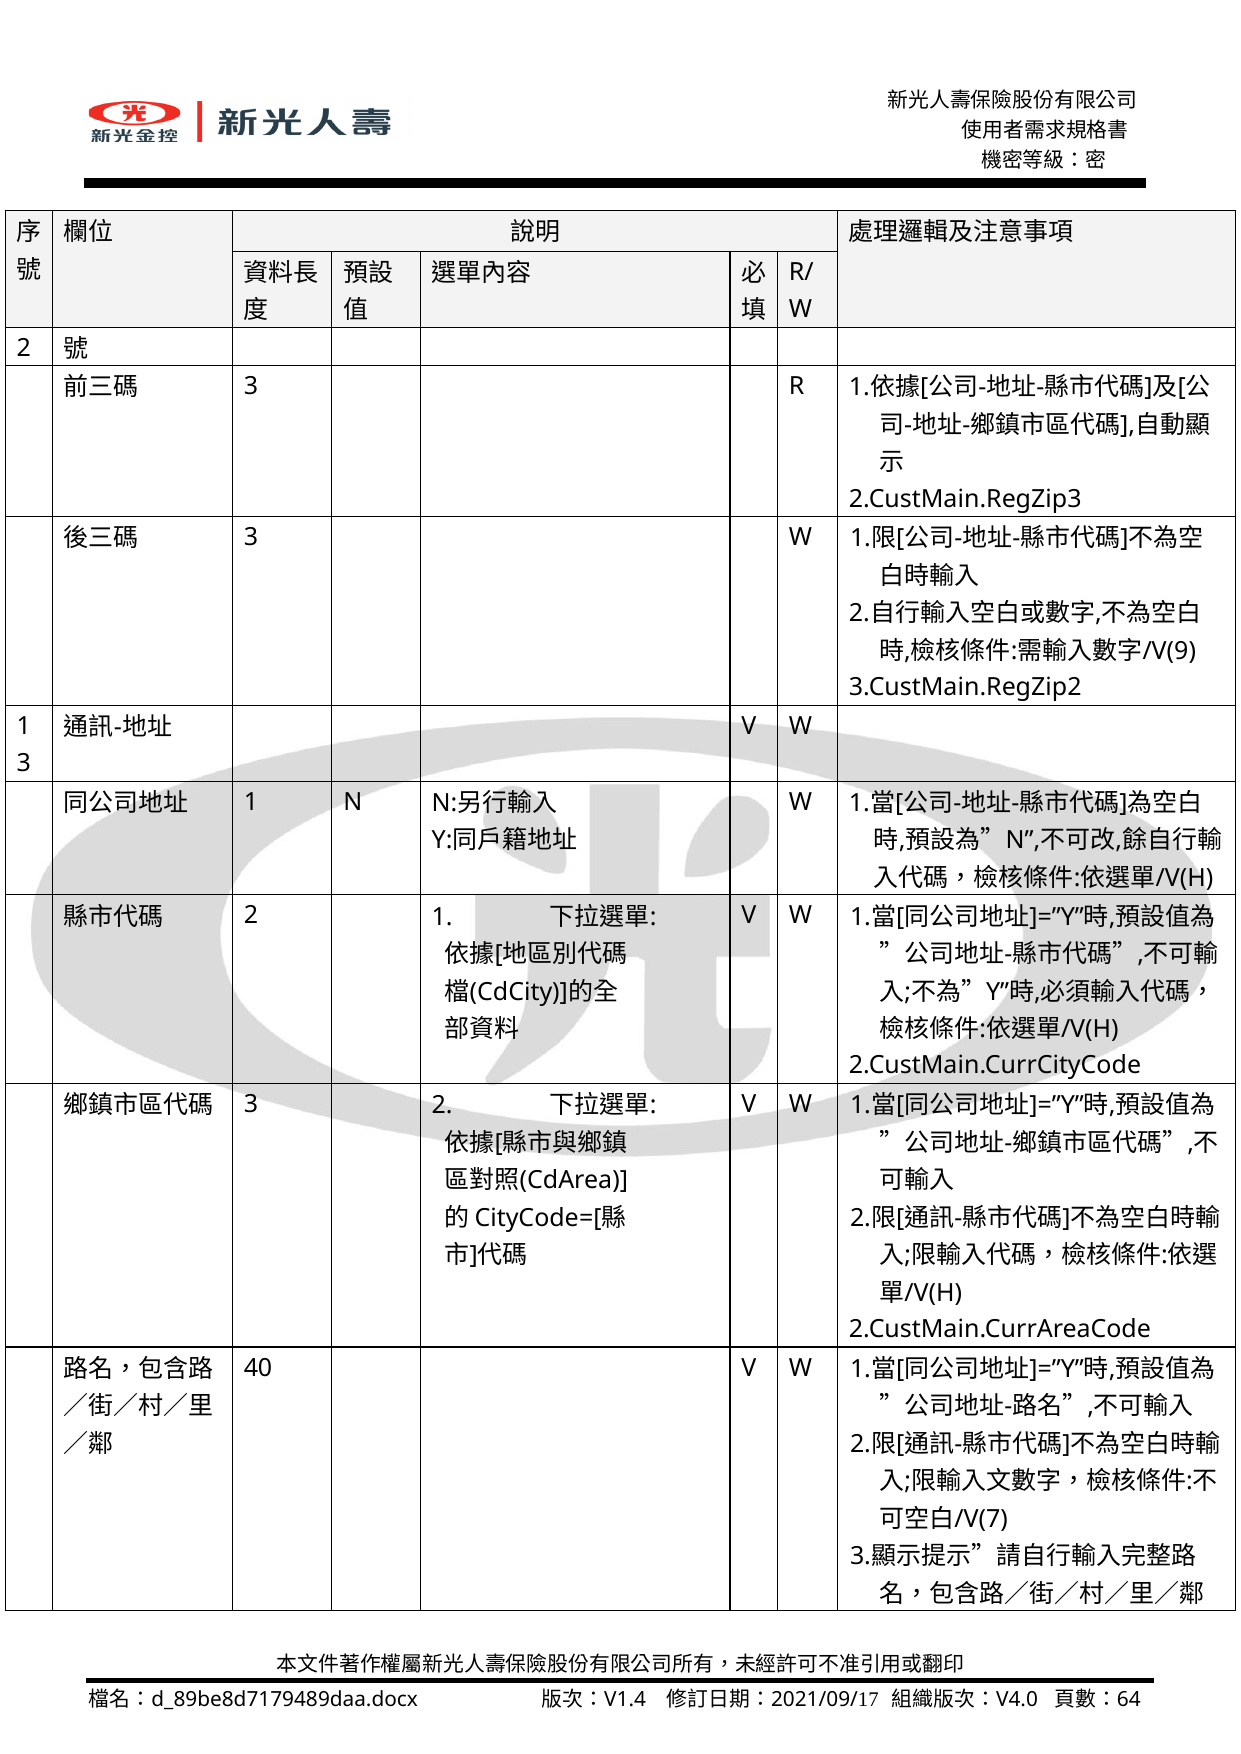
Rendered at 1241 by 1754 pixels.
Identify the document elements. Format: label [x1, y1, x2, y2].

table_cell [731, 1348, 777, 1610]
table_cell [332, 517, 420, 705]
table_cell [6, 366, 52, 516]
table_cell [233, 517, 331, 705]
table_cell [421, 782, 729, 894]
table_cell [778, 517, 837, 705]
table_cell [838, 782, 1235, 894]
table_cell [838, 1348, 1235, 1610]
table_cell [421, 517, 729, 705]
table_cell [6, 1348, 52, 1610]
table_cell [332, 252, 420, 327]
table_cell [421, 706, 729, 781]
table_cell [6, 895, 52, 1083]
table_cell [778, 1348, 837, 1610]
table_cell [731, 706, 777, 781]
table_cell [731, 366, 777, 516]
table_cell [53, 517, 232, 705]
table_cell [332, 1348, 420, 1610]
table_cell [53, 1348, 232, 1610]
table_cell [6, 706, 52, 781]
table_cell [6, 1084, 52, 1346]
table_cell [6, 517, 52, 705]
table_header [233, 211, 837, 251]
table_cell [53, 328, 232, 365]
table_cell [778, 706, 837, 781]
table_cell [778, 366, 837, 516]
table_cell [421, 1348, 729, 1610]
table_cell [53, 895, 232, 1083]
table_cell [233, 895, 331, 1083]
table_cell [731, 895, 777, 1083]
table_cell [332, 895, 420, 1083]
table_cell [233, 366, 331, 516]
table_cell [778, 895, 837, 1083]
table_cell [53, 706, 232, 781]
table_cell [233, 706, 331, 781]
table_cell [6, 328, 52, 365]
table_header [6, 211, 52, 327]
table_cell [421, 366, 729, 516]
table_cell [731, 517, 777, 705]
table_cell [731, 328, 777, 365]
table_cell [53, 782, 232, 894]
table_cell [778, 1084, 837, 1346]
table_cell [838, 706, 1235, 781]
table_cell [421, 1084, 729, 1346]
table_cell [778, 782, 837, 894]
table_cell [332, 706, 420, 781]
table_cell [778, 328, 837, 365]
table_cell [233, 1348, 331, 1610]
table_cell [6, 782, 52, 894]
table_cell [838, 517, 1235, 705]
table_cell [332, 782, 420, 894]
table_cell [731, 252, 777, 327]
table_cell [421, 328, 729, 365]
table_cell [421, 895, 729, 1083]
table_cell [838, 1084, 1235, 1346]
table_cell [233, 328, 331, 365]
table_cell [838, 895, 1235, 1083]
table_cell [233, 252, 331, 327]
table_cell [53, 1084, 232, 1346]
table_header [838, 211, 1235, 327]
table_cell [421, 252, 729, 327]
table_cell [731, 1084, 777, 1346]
picture [88, 86, 414, 142]
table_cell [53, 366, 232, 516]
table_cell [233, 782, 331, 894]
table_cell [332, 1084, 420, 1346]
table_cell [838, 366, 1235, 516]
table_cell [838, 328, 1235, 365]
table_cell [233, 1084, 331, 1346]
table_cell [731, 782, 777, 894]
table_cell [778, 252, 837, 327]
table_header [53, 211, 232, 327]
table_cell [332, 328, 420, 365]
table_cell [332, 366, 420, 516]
